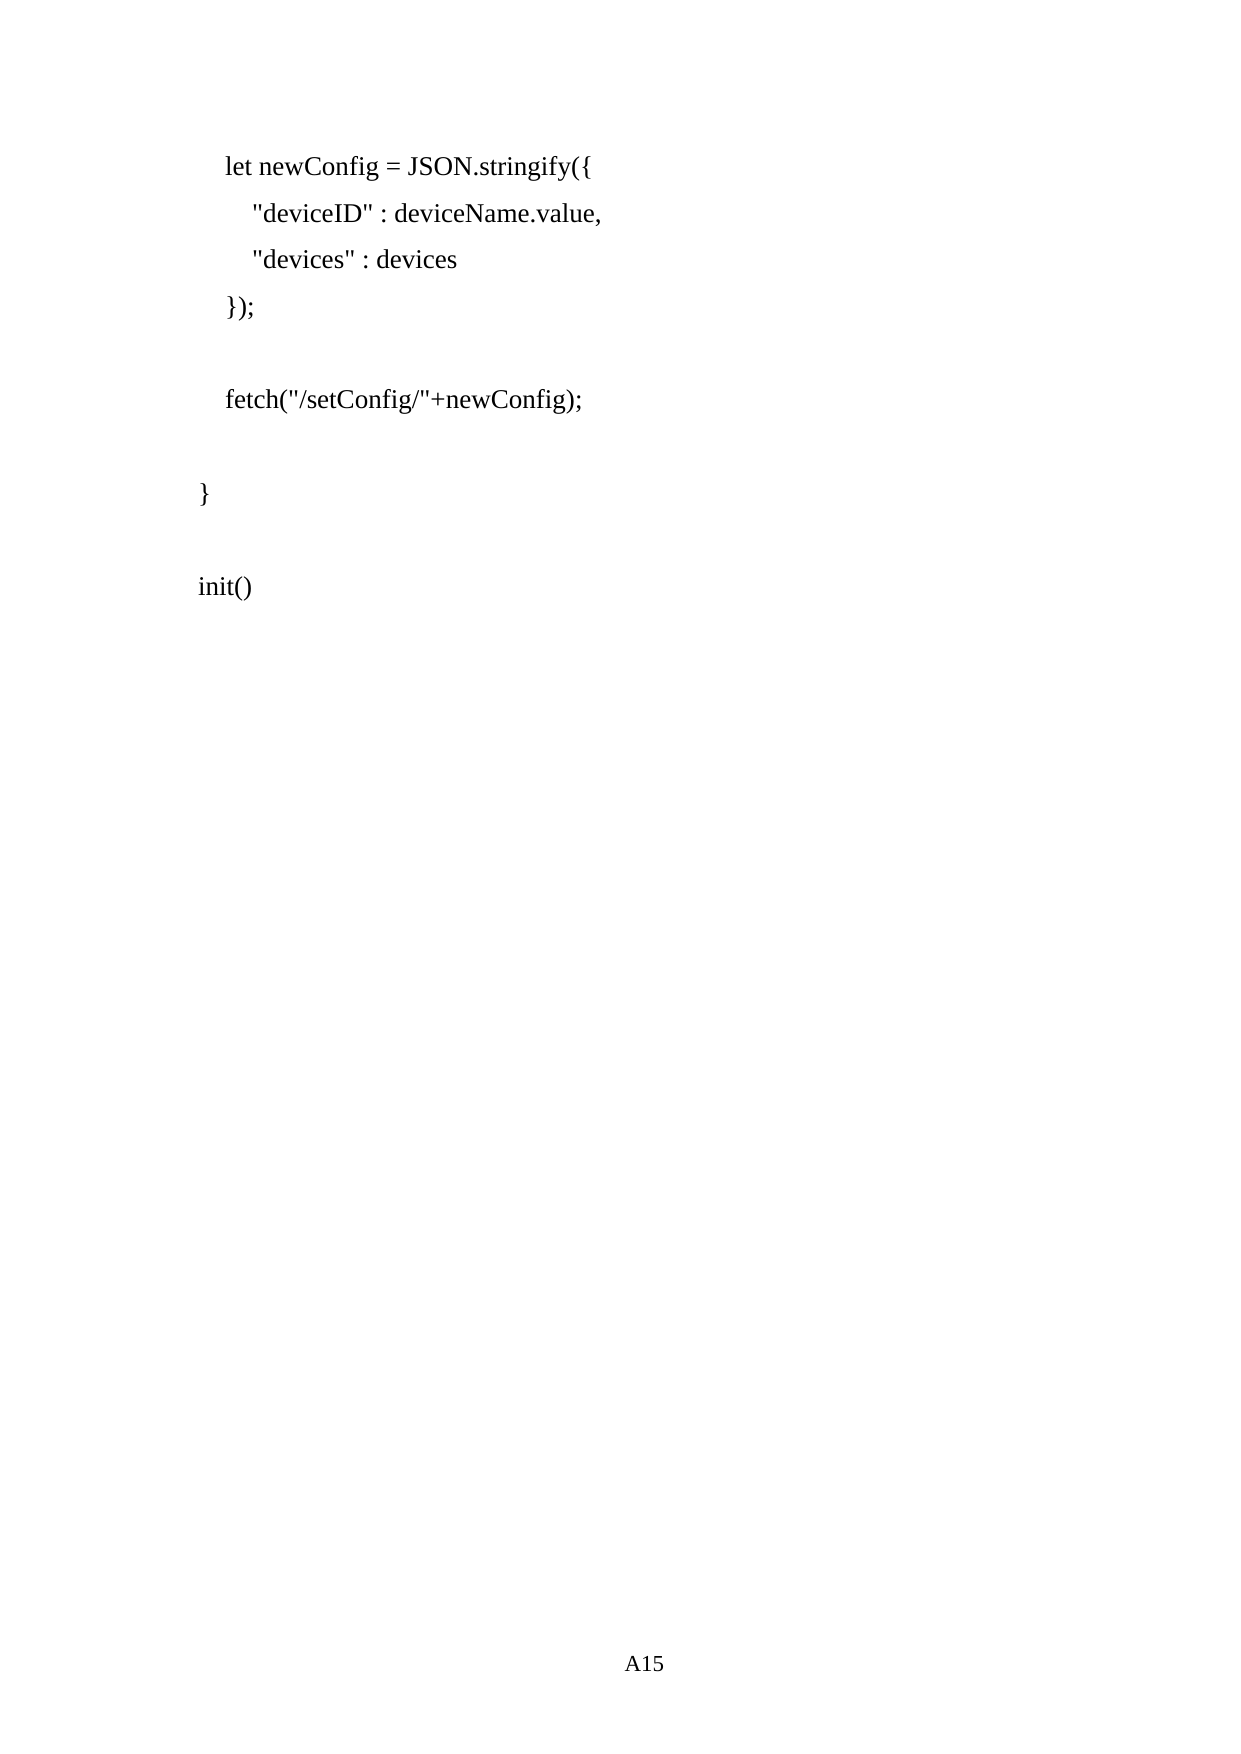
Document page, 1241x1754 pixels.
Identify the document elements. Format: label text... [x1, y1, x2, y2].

text }); [198, 290, 1090, 321]
text } [198, 477, 1090, 508]
text let newConfig = JSON.stringify({ [198, 150, 1090, 181]
text "deviceID" : deviceName.value, [198, 197, 1090, 228]
text fetch("/setConfig/"+newConfig); [198, 383, 1090, 414]
text "devices" : devices [198, 243, 1090, 274]
text init() [198, 570, 1090, 601]
